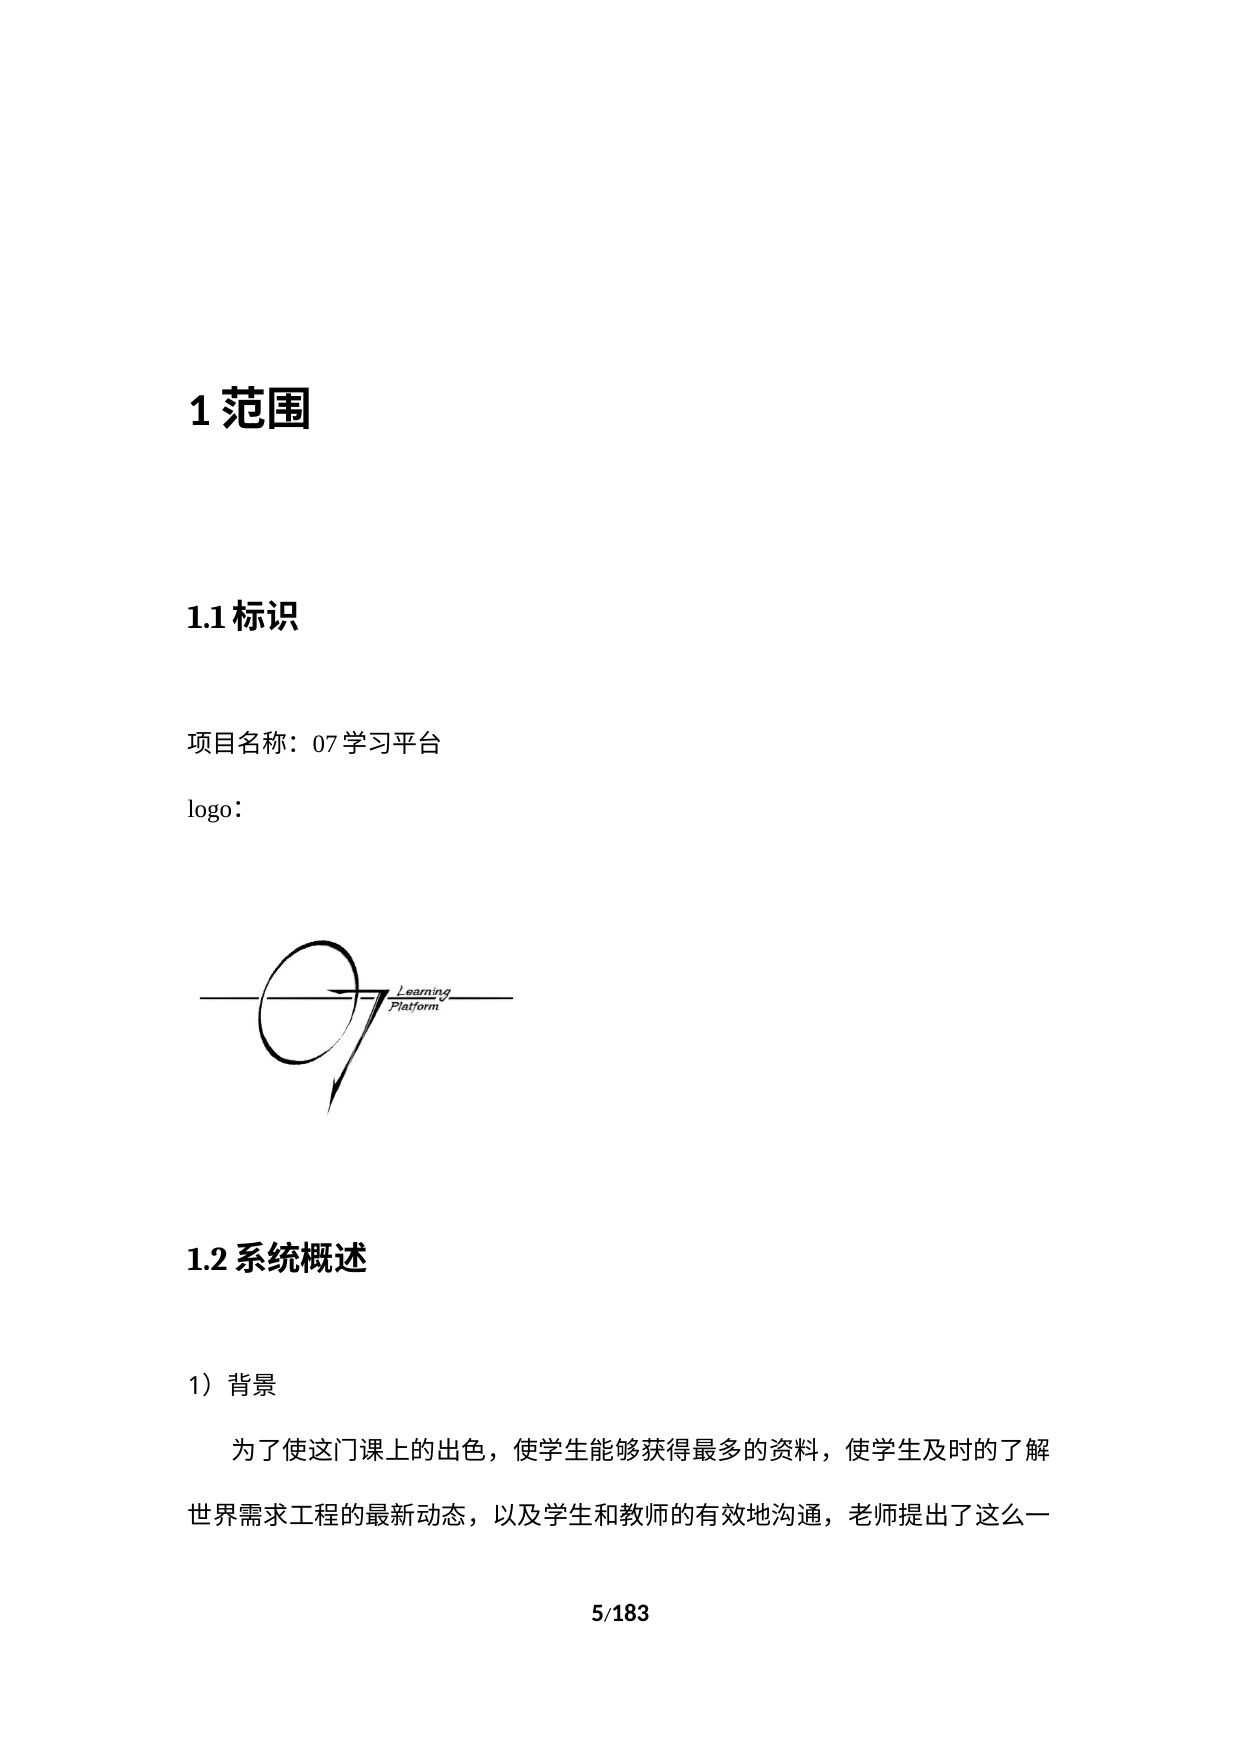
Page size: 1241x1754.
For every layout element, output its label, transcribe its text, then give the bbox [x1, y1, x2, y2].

subtitle 1.2系统概述 [187, 1224, 1053, 1289]
subtitle 1.1标识 [187, 582, 1053, 647]
text 项目名称：07学习平台 [187, 709, 1053, 774]
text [187, 1416, 1053, 1546]
picture [187, 839, 519, 1171]
text logo： [187, 774, 1053, 839]
subtitle 1范围 [187, 356, 1053, 454]
text 1）背景 [187, 1351, 1053, 1416]
